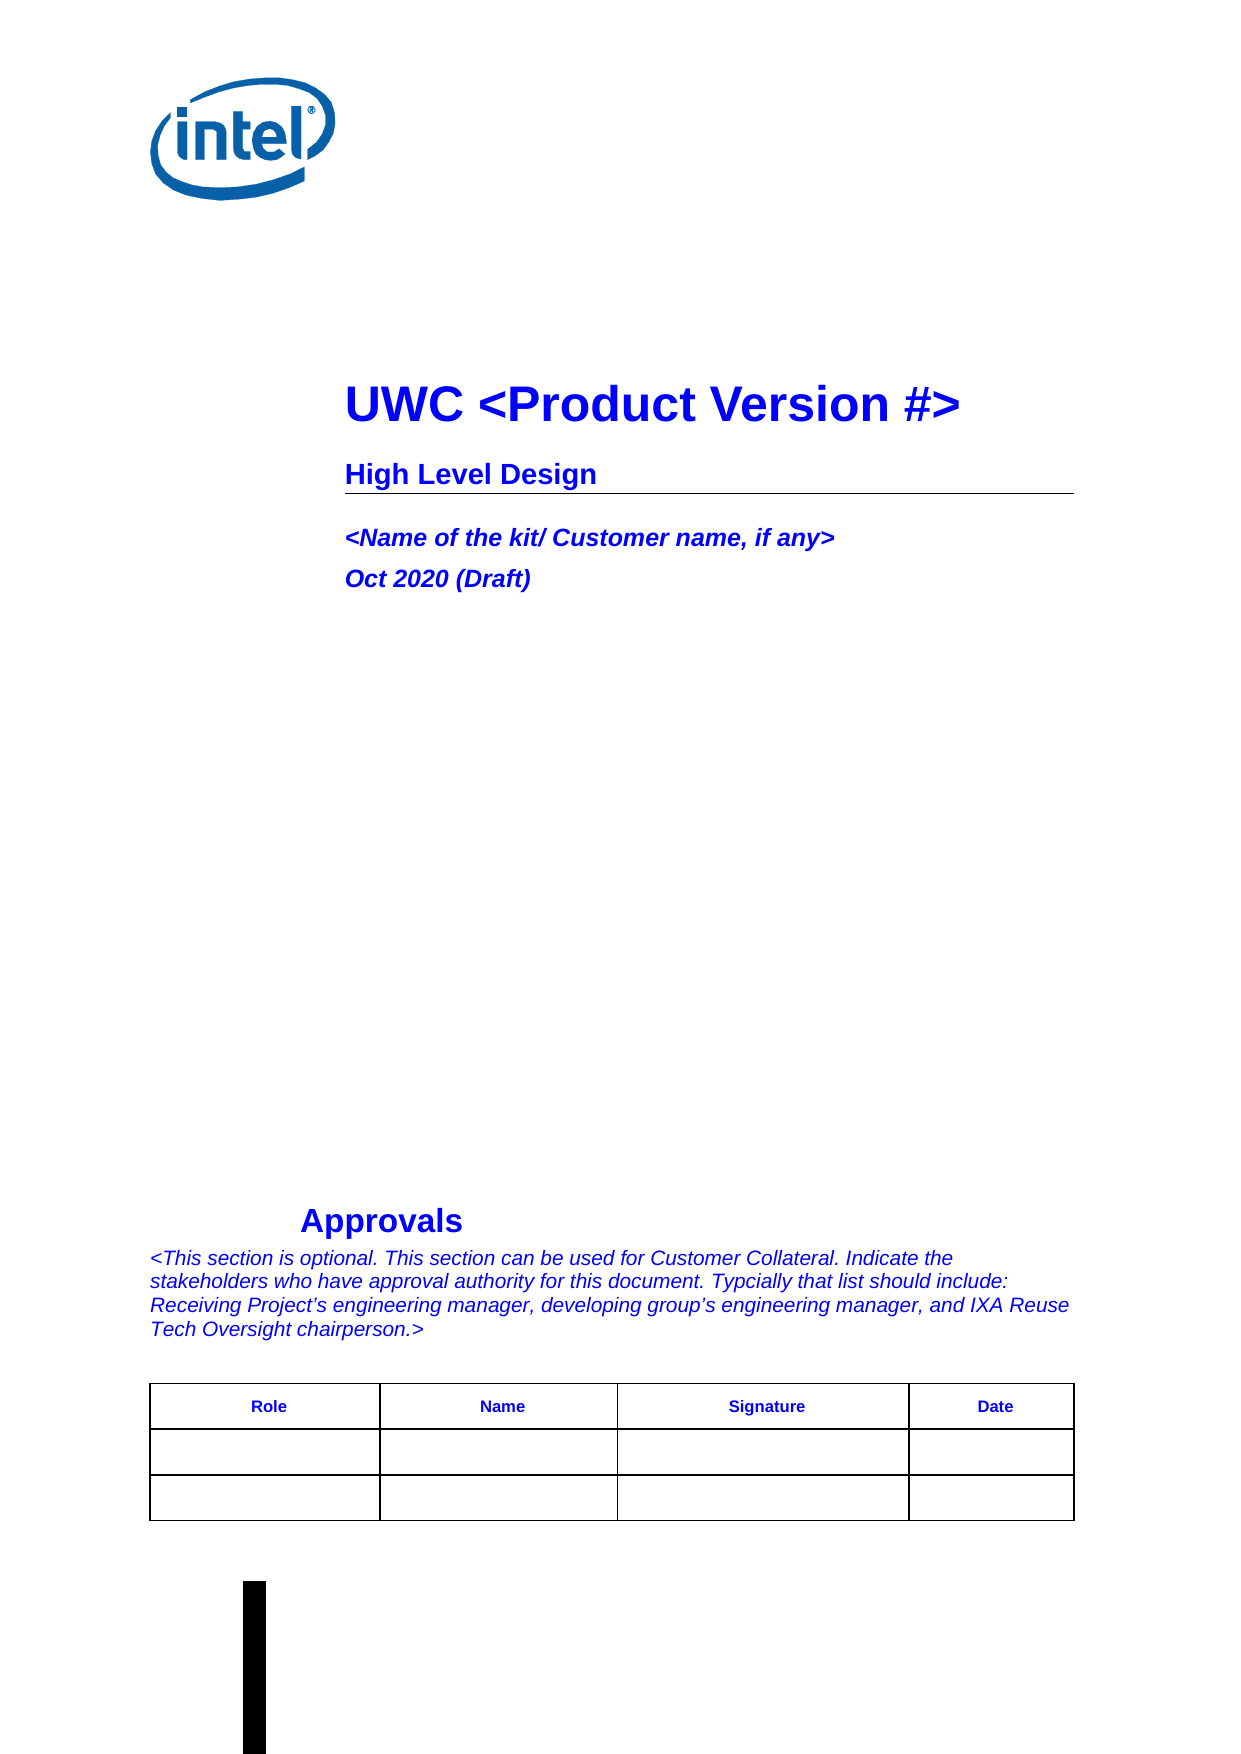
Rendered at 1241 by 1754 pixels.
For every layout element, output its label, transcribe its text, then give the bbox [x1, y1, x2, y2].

table_header Signature [618, 1384, 908, 1428]
table_cell [618, 1476, 908, 1520]
table_cell [151, 1476, 379, 1520]
table_cell [151, 1430, 379, 1474]
text Oct 2020 (Draft) [344, 564, 1074, 593]
subtitle Approvals [300, 1201, 1074, 1239]
table_cell [910, 1430, 1073, 1474]
table_header Role [151, 1384, 379, 1428]
text High Level Design [344, 457, 1074, 494]
table_cell [381, 1430, 617, 1474]
table_cell [381, 1476, 617, 1520]
text <This section is optional. This section can be used for Customer Collateral. Indicate the stakeholders who have approval authority for this document. Typcially that list should include: Receiving Project’s engineering manager, developing group’s engineering manager, and IXA Reuse Tech Oversight chairperson.> [150, 1245, 1074, 1341]
table_header Date [910, 1384, 1073, 1428]
text <Name of the kit/ Customer name, if any> [344, 523, 1074, 552]
title UWC <Product Version #> [344, 374, 1074, 432]
table_header Name [381, 1384, 617, 1428]
table_cell [910, 1476, 1073, 1520]
table_cell [618, 1430, 908, 1474]
